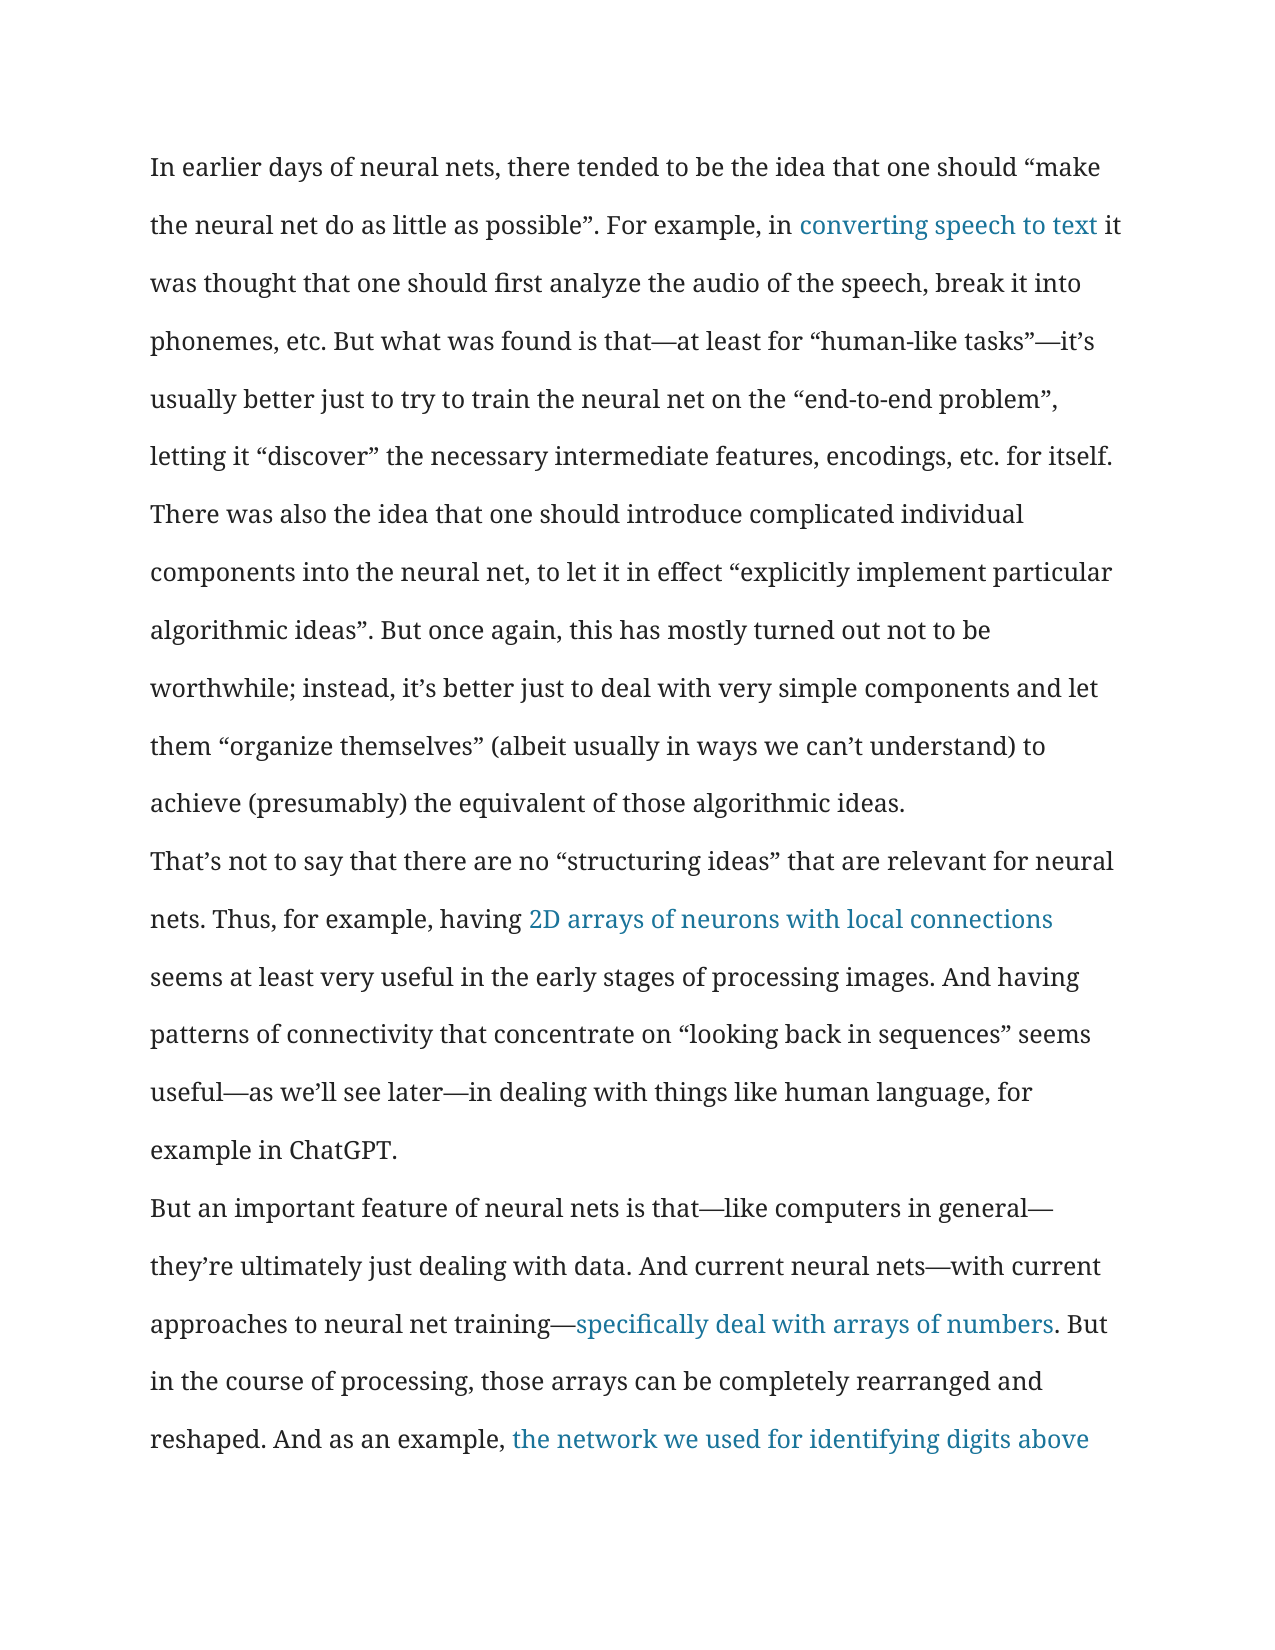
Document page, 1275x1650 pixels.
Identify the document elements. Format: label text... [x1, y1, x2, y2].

text There was also the idea that one should introduce complicated individual components into the neural net, to let it in effect “explicitly implement particular algorithmic ideas”. But once again, this has mostly turned out not to be worthwhile; instead, it’s better just to deal with very simple components and let them “organize themselves” (albeit usually in ways we can’t understand) to achieve (presumably) the equivalent of those algorithmic ideas. [150, 497, 1125, 820]
text That’s not to say that there are no “structuring ideas” that are relevant for neural nets. Thus, for example, having 2D arrays of neurons with local connections seems at least very useful in the early stages of processing images. And having patterns of connectivity that concentrate on “looking back in sequences” seems useful—as we’ll see later—in dealing with things like human language, for example in ChatGPT. [150, 844, 1125, 1167]
text In earlier days of neural nets, there tended to be the idea that one should “make the neural net do as little as possible”. For example, in converting speech to text it was thought that one should first analyze the audio of the speech, break it into phonemes, etc. But what was found is that—at least for “human-like tasks”—it’s usually better just to try to train the neural net on the “end-to-end problem”, letting it “discover” the necessary intermediate features, encodings, etc. for itself. [150, 150, 1125, 473]
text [150, 1191, 1125, 1456]
